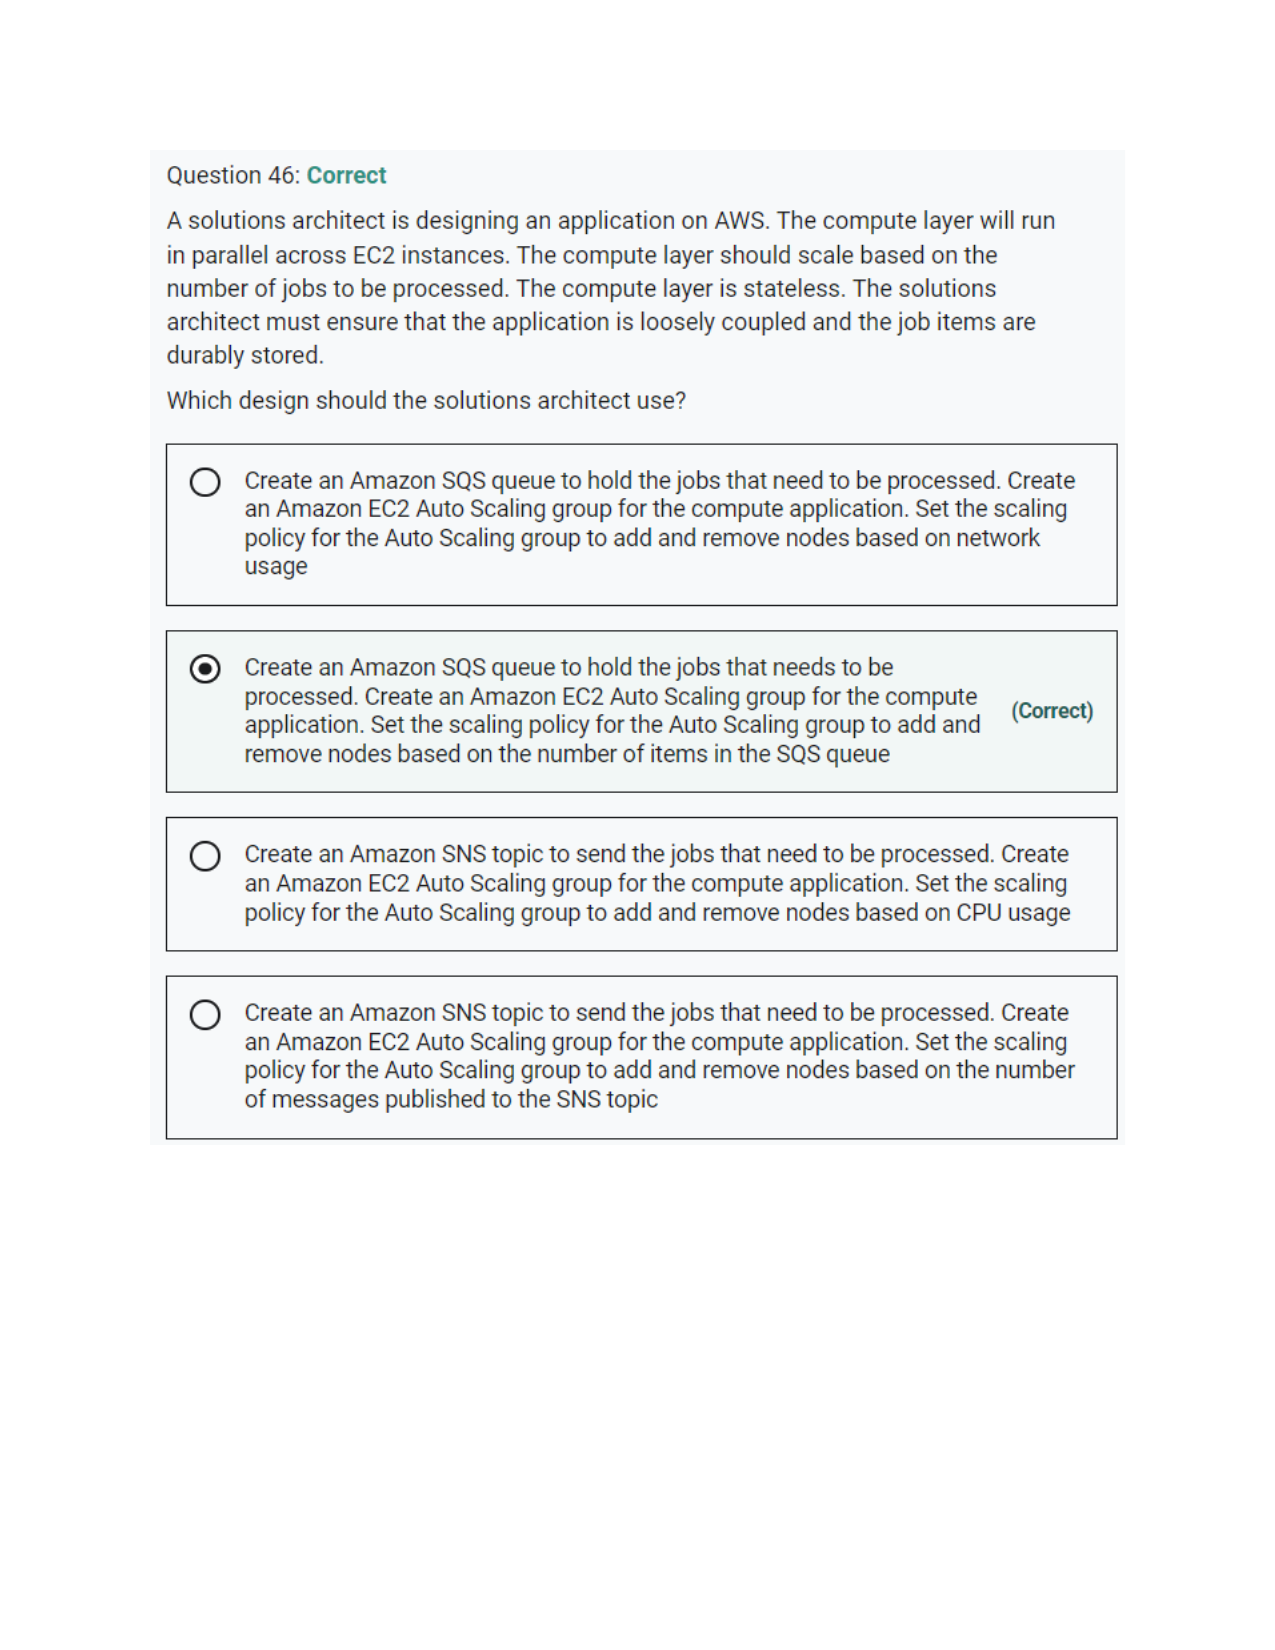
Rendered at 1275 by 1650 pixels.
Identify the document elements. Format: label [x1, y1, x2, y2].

picture [150, 150, 1125, 1145]
